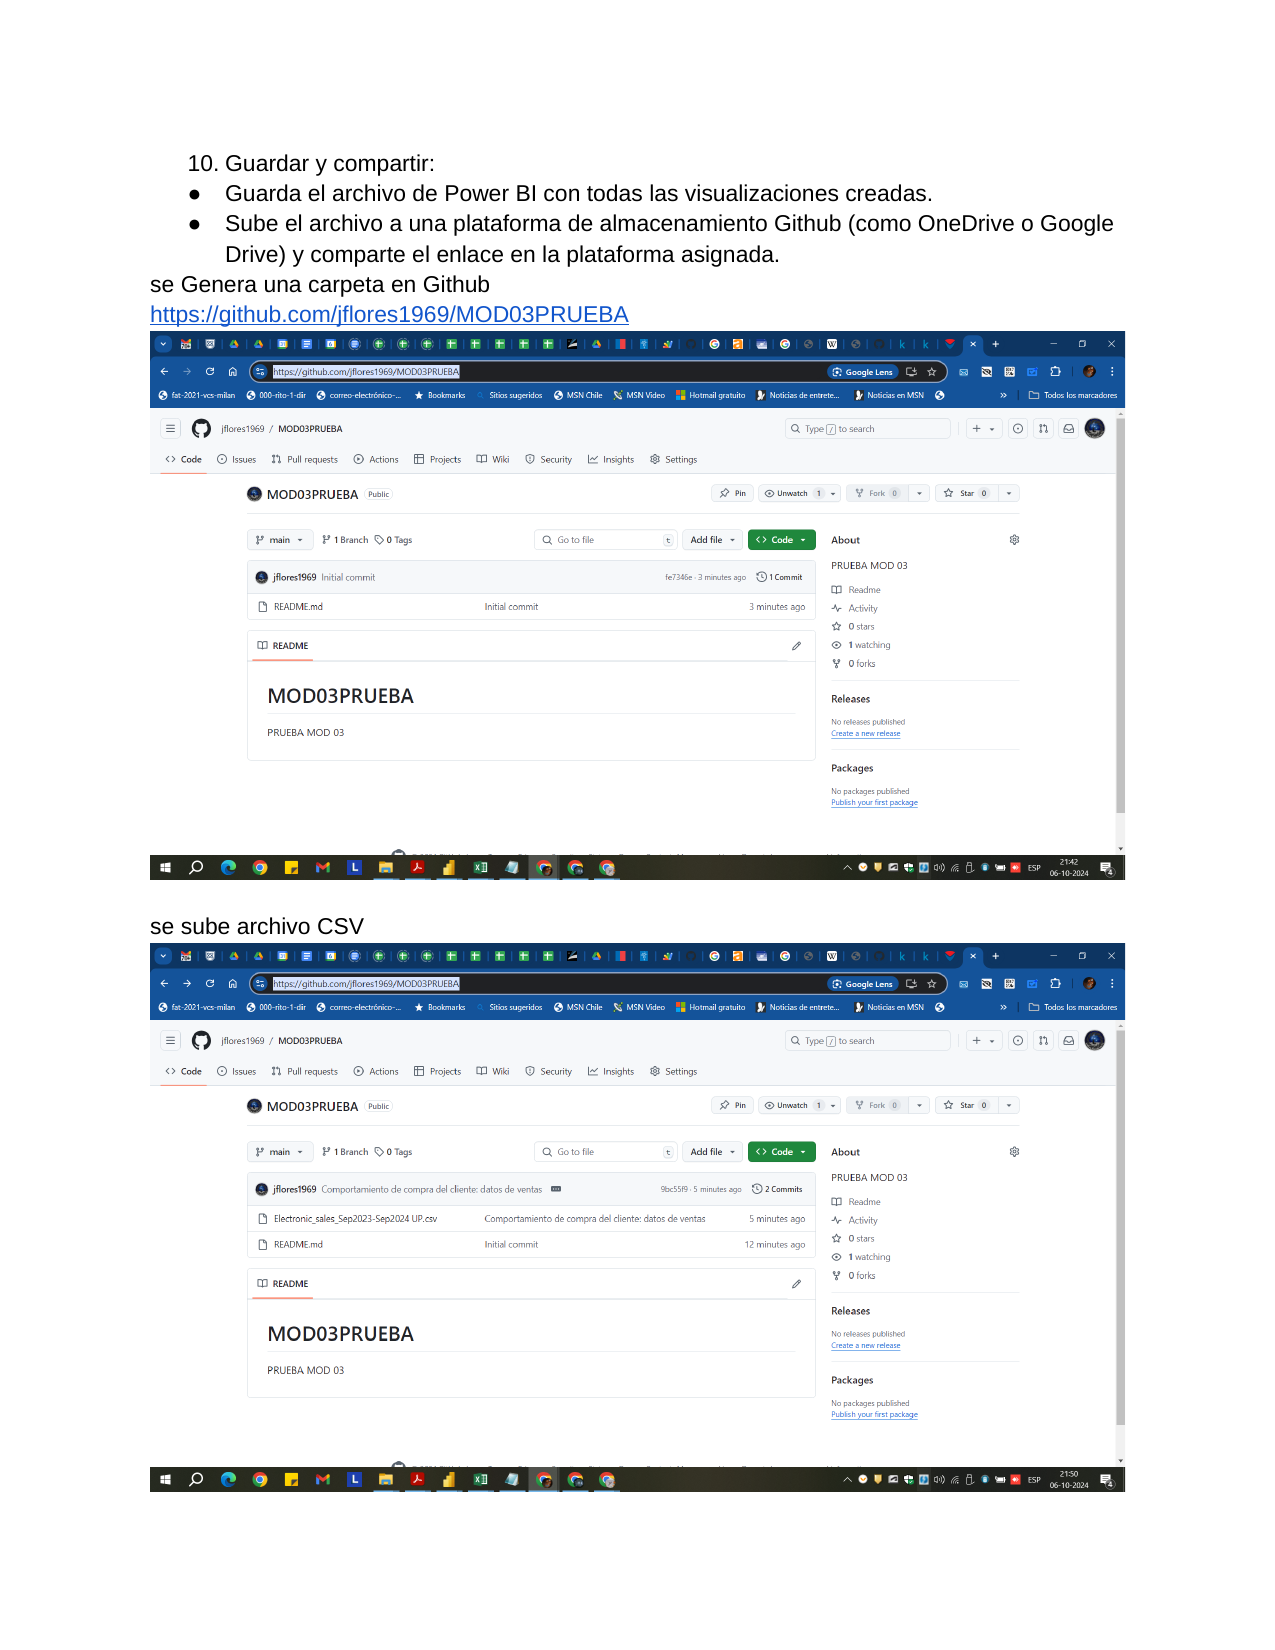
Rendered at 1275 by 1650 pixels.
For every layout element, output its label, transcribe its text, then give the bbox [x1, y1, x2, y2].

picture [150, 943, 1125, 1492]
list Sube el archivo a una plataforma de almacenamiento Github (como OneDrive o Google Drive) y comparte el enlace en la plataforma asignada. [187, 210, 1125, 267]
list Guardar y compartir: [187, 150, 1125, 176]
list Guarda el archivo de Power BI con todas las visualizaciones creadas. [187, 180, 1125, 207]
text se Genera una carpeta en Github [150, 271, 1125, 297]
picture [150, 331, 1125, 880]
text se sube archivo CSV [150, 913, 1125, 939]
text https://github.com/jflores1969/MOD03PRUEBA [150, 301, 1125, 327]
